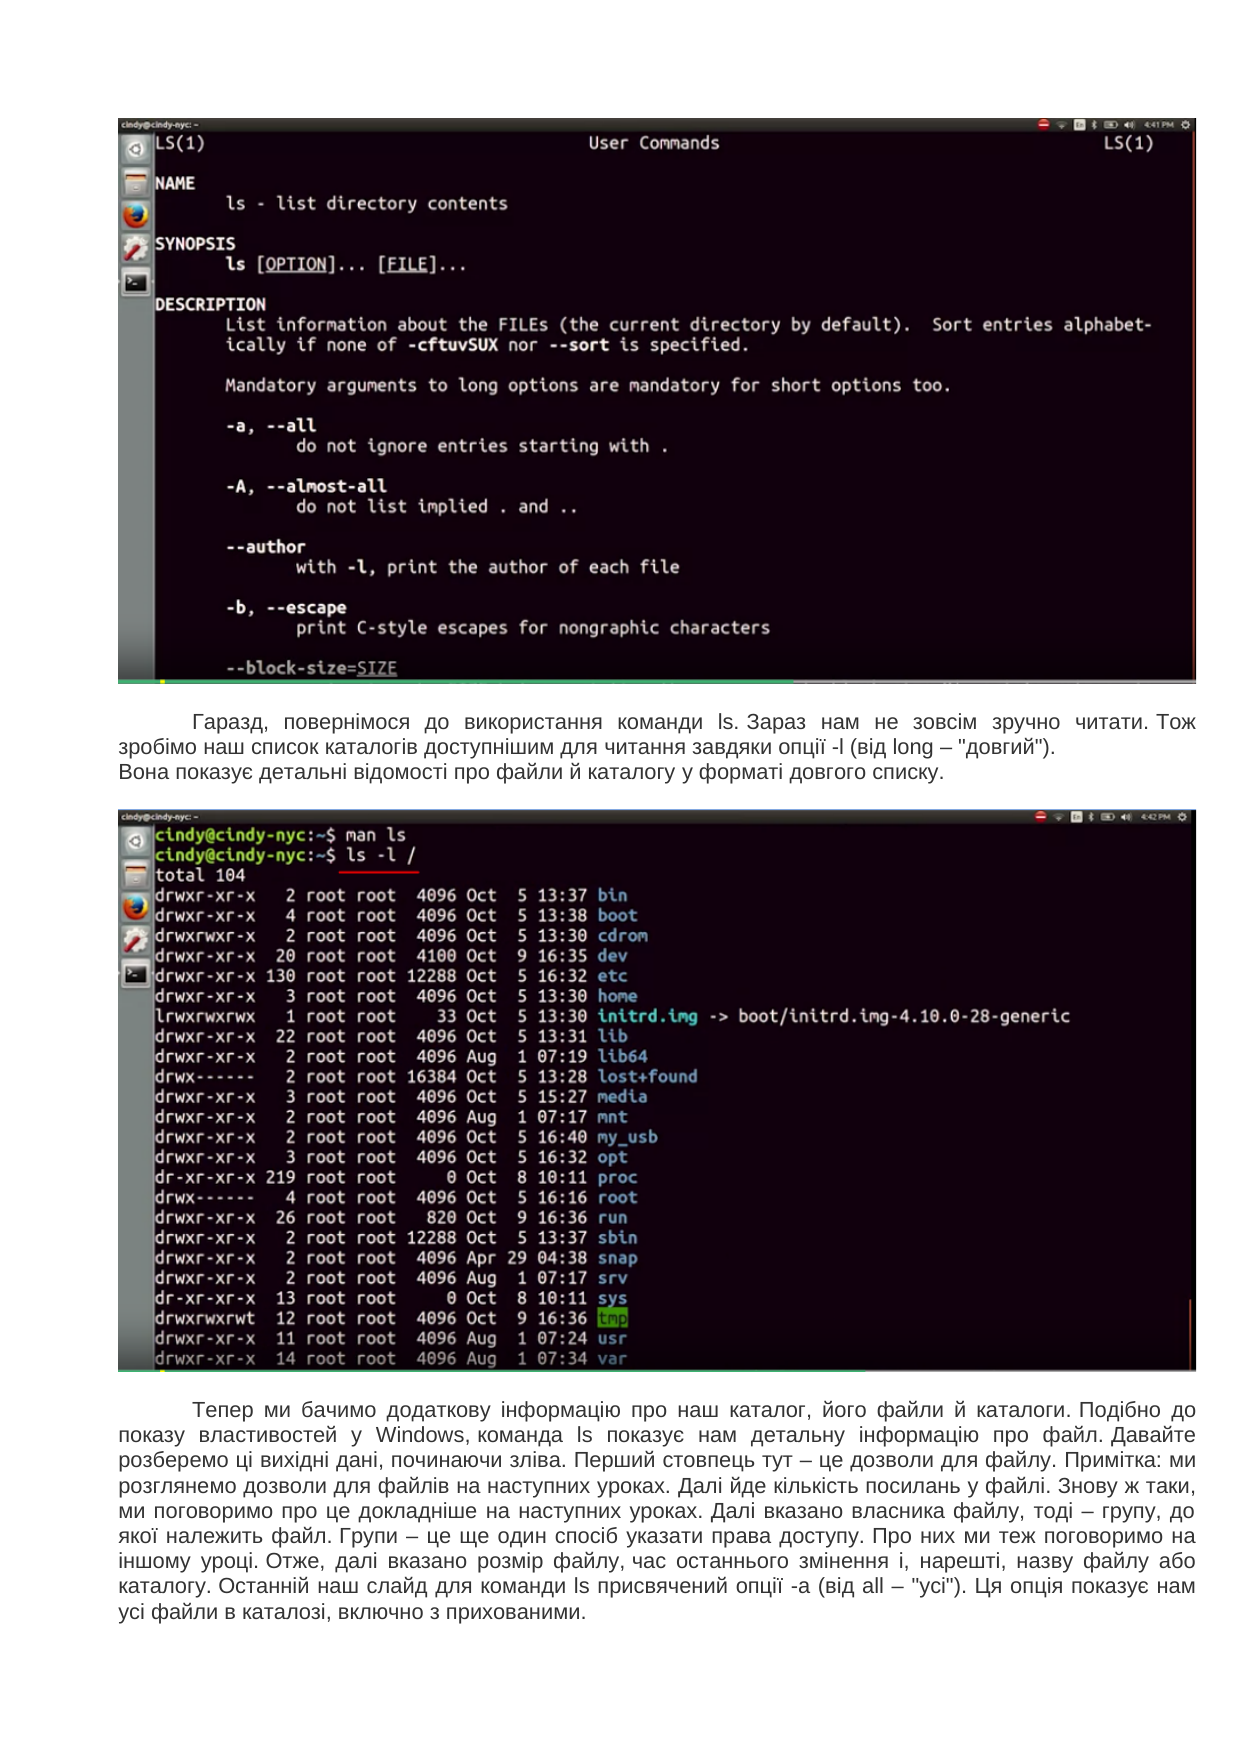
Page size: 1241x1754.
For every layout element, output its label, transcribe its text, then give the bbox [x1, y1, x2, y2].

picture [118, 809, 1197, 1372]
picture [118, 118, 1197, 684]
text Вона показує детальні відомості про файли й каталогу у форматі довгого списку. [118, 759, 1196, 784]
text Гаразд, повернімося до використання команди ls. Зараз нам не зовсім зручно читати. Тож зробімо наш список каталогів доступнішим для читання завдяки опції -l (від long – "довгий"). [118, 708, 1196, 759]
text Тепер ми бачимо додаткову інформацію про наш каталог, його файли й каталоги. Подібно до показу властивостей у Windows, команда ls показує нам детальну інформацію про файл. Давайте розберемо ці вихідні дані, починаючи зліва. Перший стовпець тут – це дозволи для файлу. Примітка: ми розглянемо дозволи для файлів на наступних уроках. Далі йде кількість посилань у файлі. Знову ж таки, ми поговоримо про це докладніше на наступних уроках. Далі вказано власника файлу, тоді – групу, до якої належить файл. Групи – це ще один спосіб указати права доступу. Про них ми теж поговоримо на іншому уроці. Отже, далі вказано розмір файлу, час останнього змінення і, нарешті, назву файлу або каталогу. Останній наш слайд для команди ls присвячений опції -a (від all – "усі"). Ця опція показує нам усі файли в каталозі, включно з прихованими. [118, 1397, 1196, 1624]
